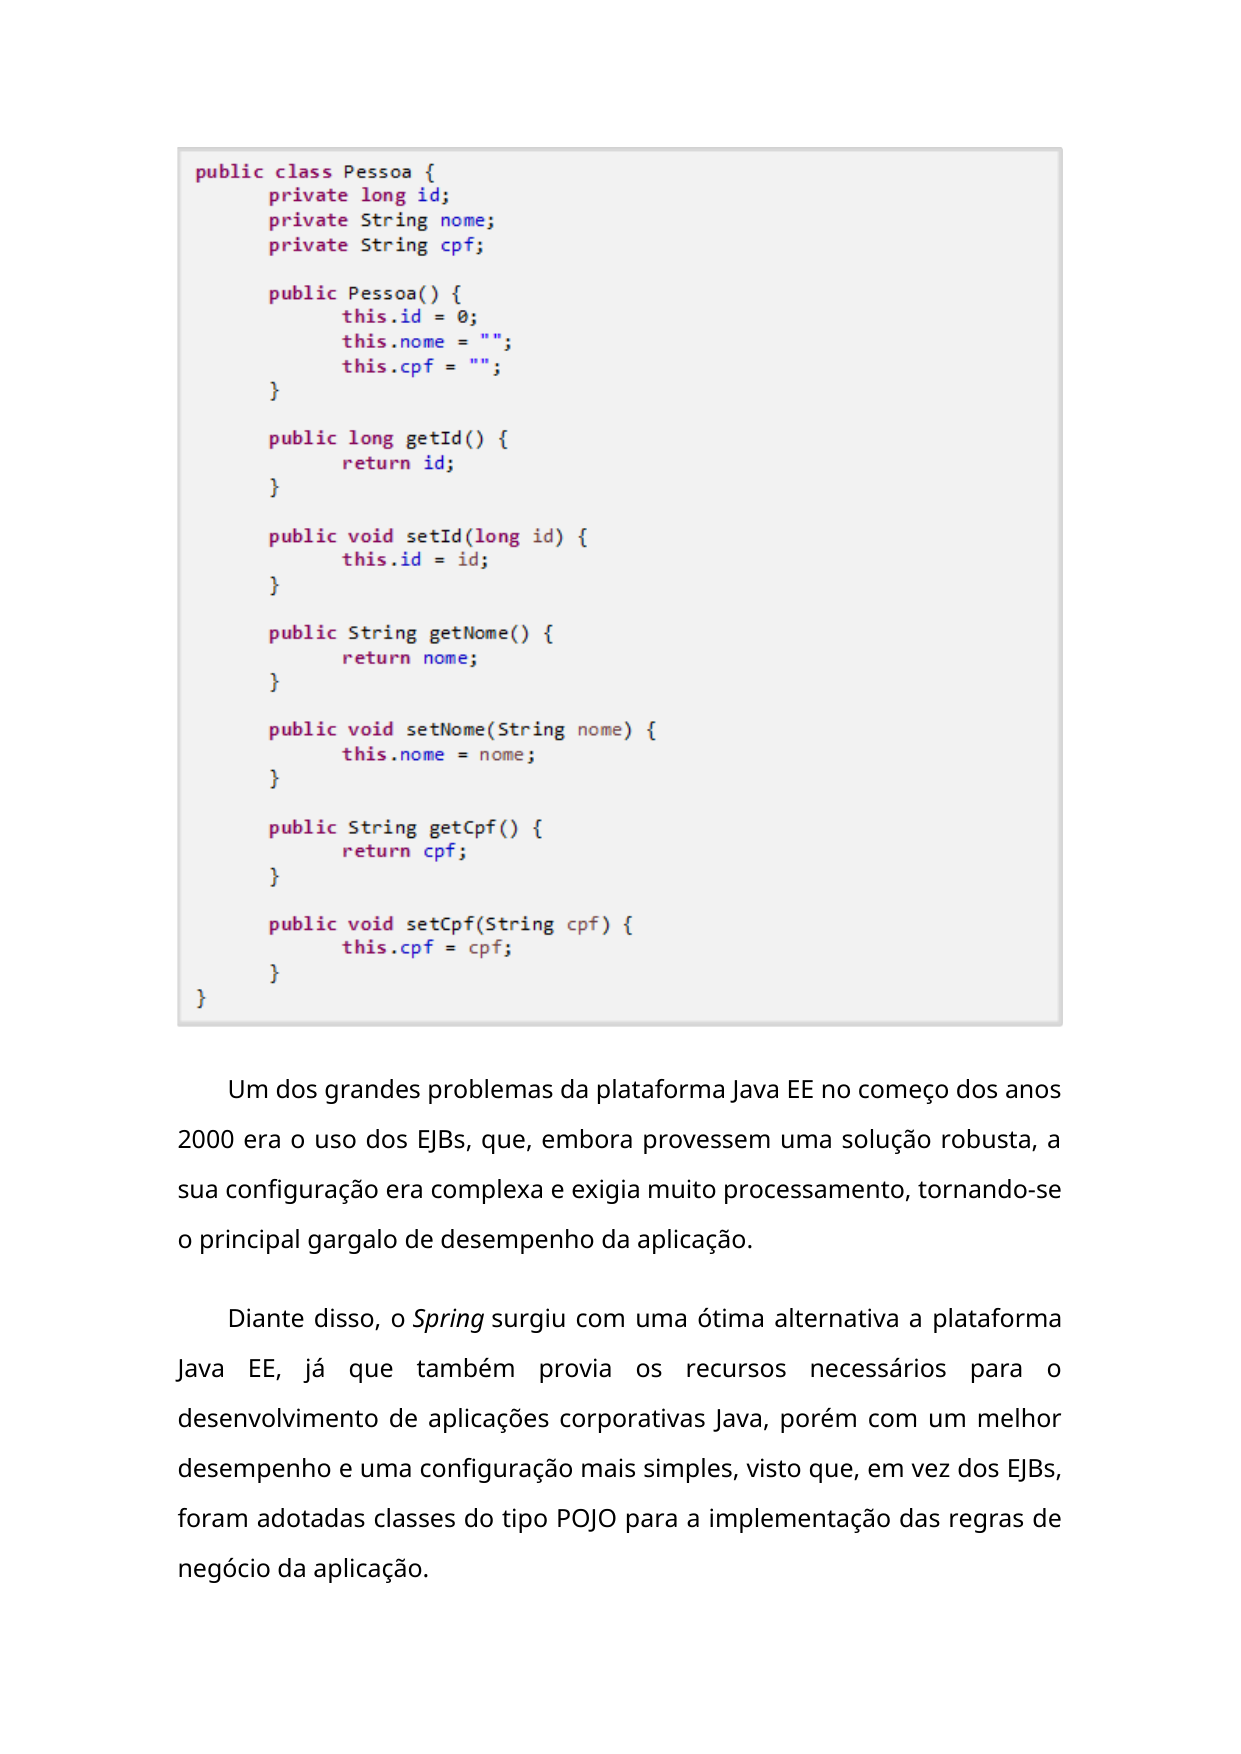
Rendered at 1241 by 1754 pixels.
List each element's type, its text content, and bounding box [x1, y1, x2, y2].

text Um dos grandes problemas da plataforma Java EE no começo dos anos 2000 era o uso dos EJBs, que, embora provessem uma solução robusta, a sua configuração era complexa e exigia muito processamento, tornando-se o principal gargalo de desempenho da aplicação. [177, 1056, 1063, 1256]
picture [177, 147, 1063, 1027]
text Diante disso, o Spring surgiu com uma ótima alternativa a plataforma Java EE, já que também provia os recursos necessários para o desenvolvimento de aplicações corporativas Java, porém com um melhor desempenho e uma configuração mais simples, visto que, em vez dos EJBs, foram adotadas classes do tipo POJO para a implementação das regras de negócio da aplicação. [177, 1285, 1063, 1585]
